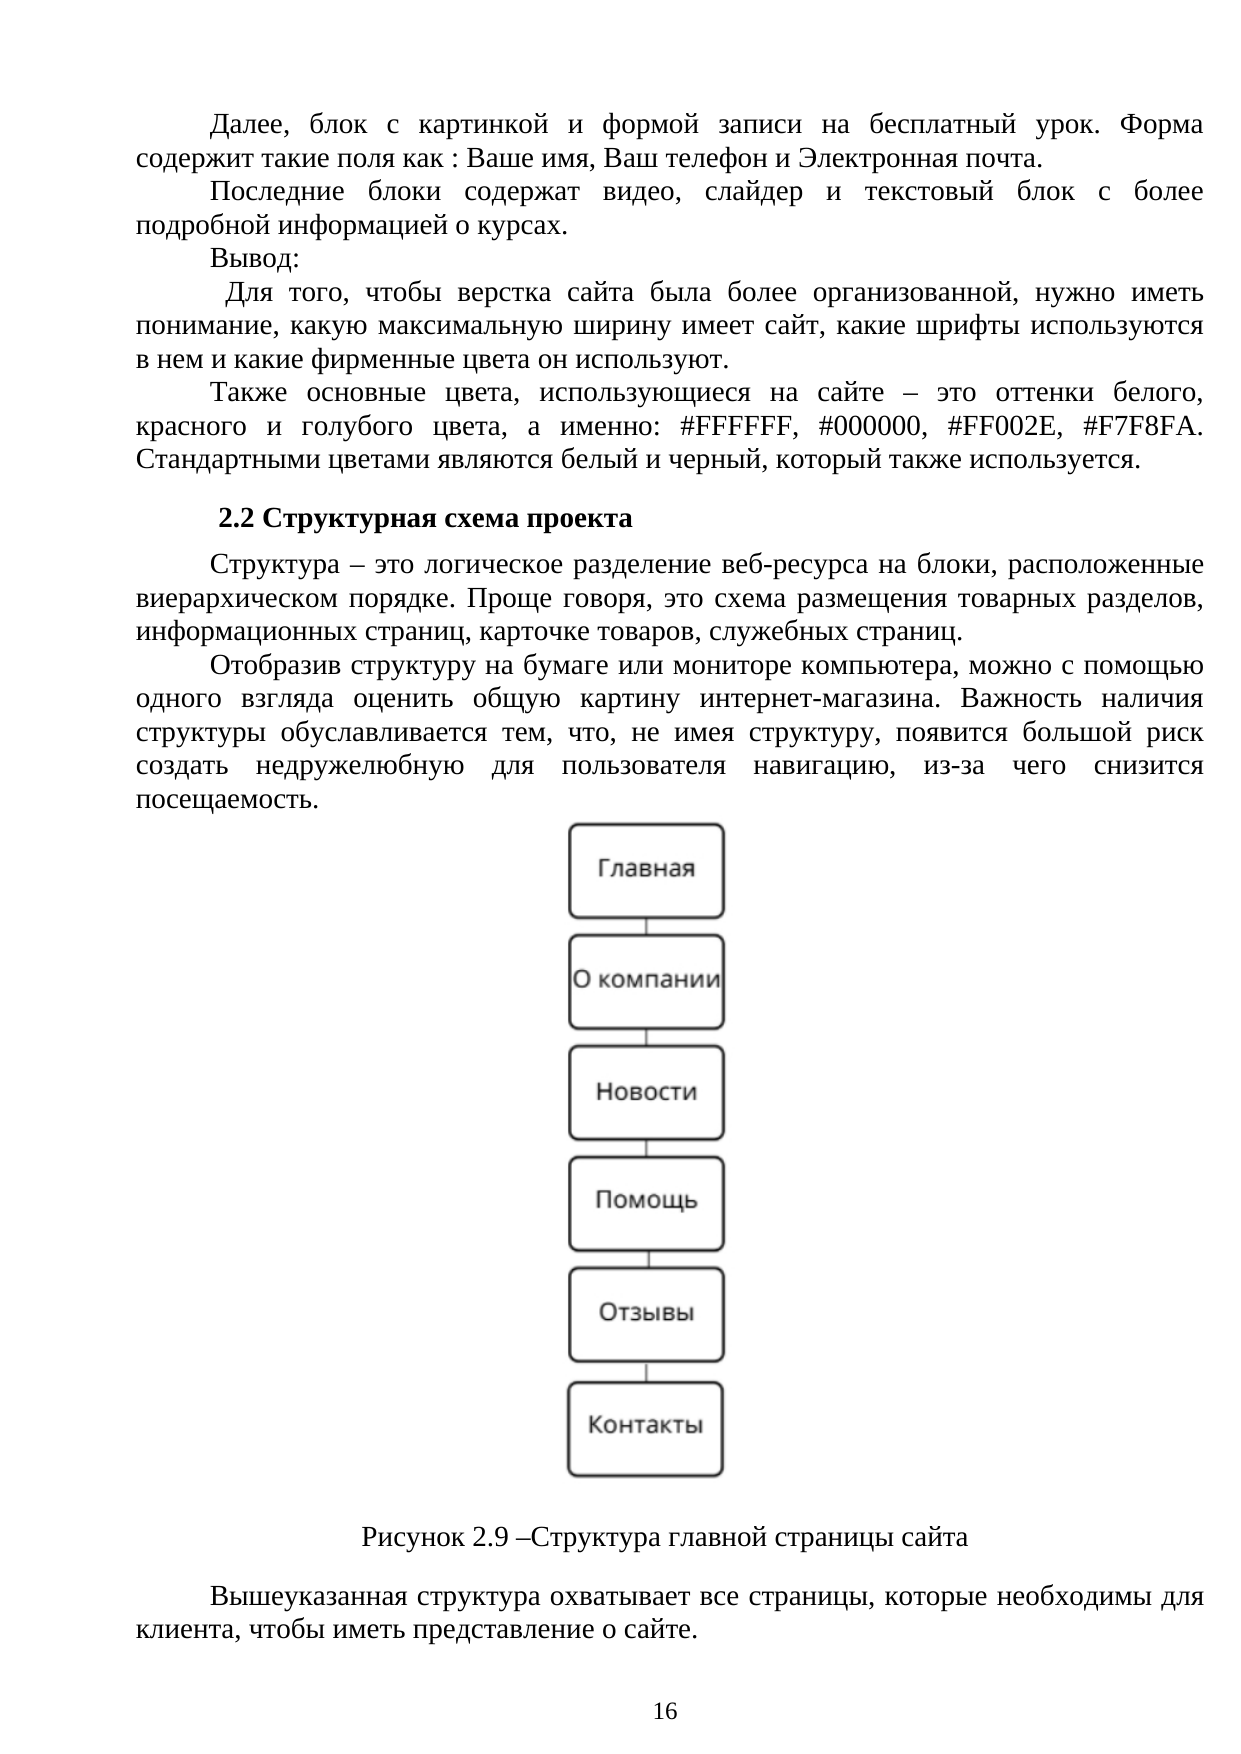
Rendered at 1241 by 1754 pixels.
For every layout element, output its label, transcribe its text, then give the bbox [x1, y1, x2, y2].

text Также основные цвета, использующиеся на сайте – это оттенки белого, красного и голубого цвета, а именно: #FFFFFF, #000000, #FF002E, #F7F8FA. Стандартными цветами являются белый и черный, который также используется. [136, 374, 1205, 475]
text Для того, чтобы верстка сайта была более организованной, нужно иметь понимание, какую максимальную ширину имеет сайт, какие шрифты используются в нем и какие фирменные цвета он используют. [136, 274, 1205, 374]
text Отобразив структуру на бумаге или мониторе компьютера, можно с помощью одного взгляда оценить общую картину интернет-магазина. Важность наличия структуры обуславливается тем, что, не имея структуру, появится большой риск создать недружелюбную для пользователя навигацию, из-за чего снизится посещаемость. [136, 647, 1205, 814]
text Рисунок 2.9 –Структура главной страницы сайта [125, 1519, 1205, 1553]
text Последние блоки содержат видео, слайдер и текстовый блок с более подробной информацией о курсах. [136, 173, 1205, 240]
text Вывод: [136, 240, 1205, 274]
text Структура – это логическое разделение веб-ресурса на блоки, расположенные виерархическом порядке. Проще говоря, это схема размещения товарных разделов, информационных страниц, карточке товаров, служебных страниц. [136, 546, 1205, 647]
text 2.2 Структурная схема проекта [136, 500, 1205, 534]
picture [523, 814, 783, 1494]
text Далее, блок с картинкой и формой записи на бесплатный урок. Форма содержит такие поля как : Ваше имя, Ваш телефон и Электронная почта. [136, 106, 1205, 173]
text Вышеуказанная структура охватывает все страницы, которые необходимы для клиента, чтобы иметь представление о сайте. [136, 1578, 1205, 1645]
